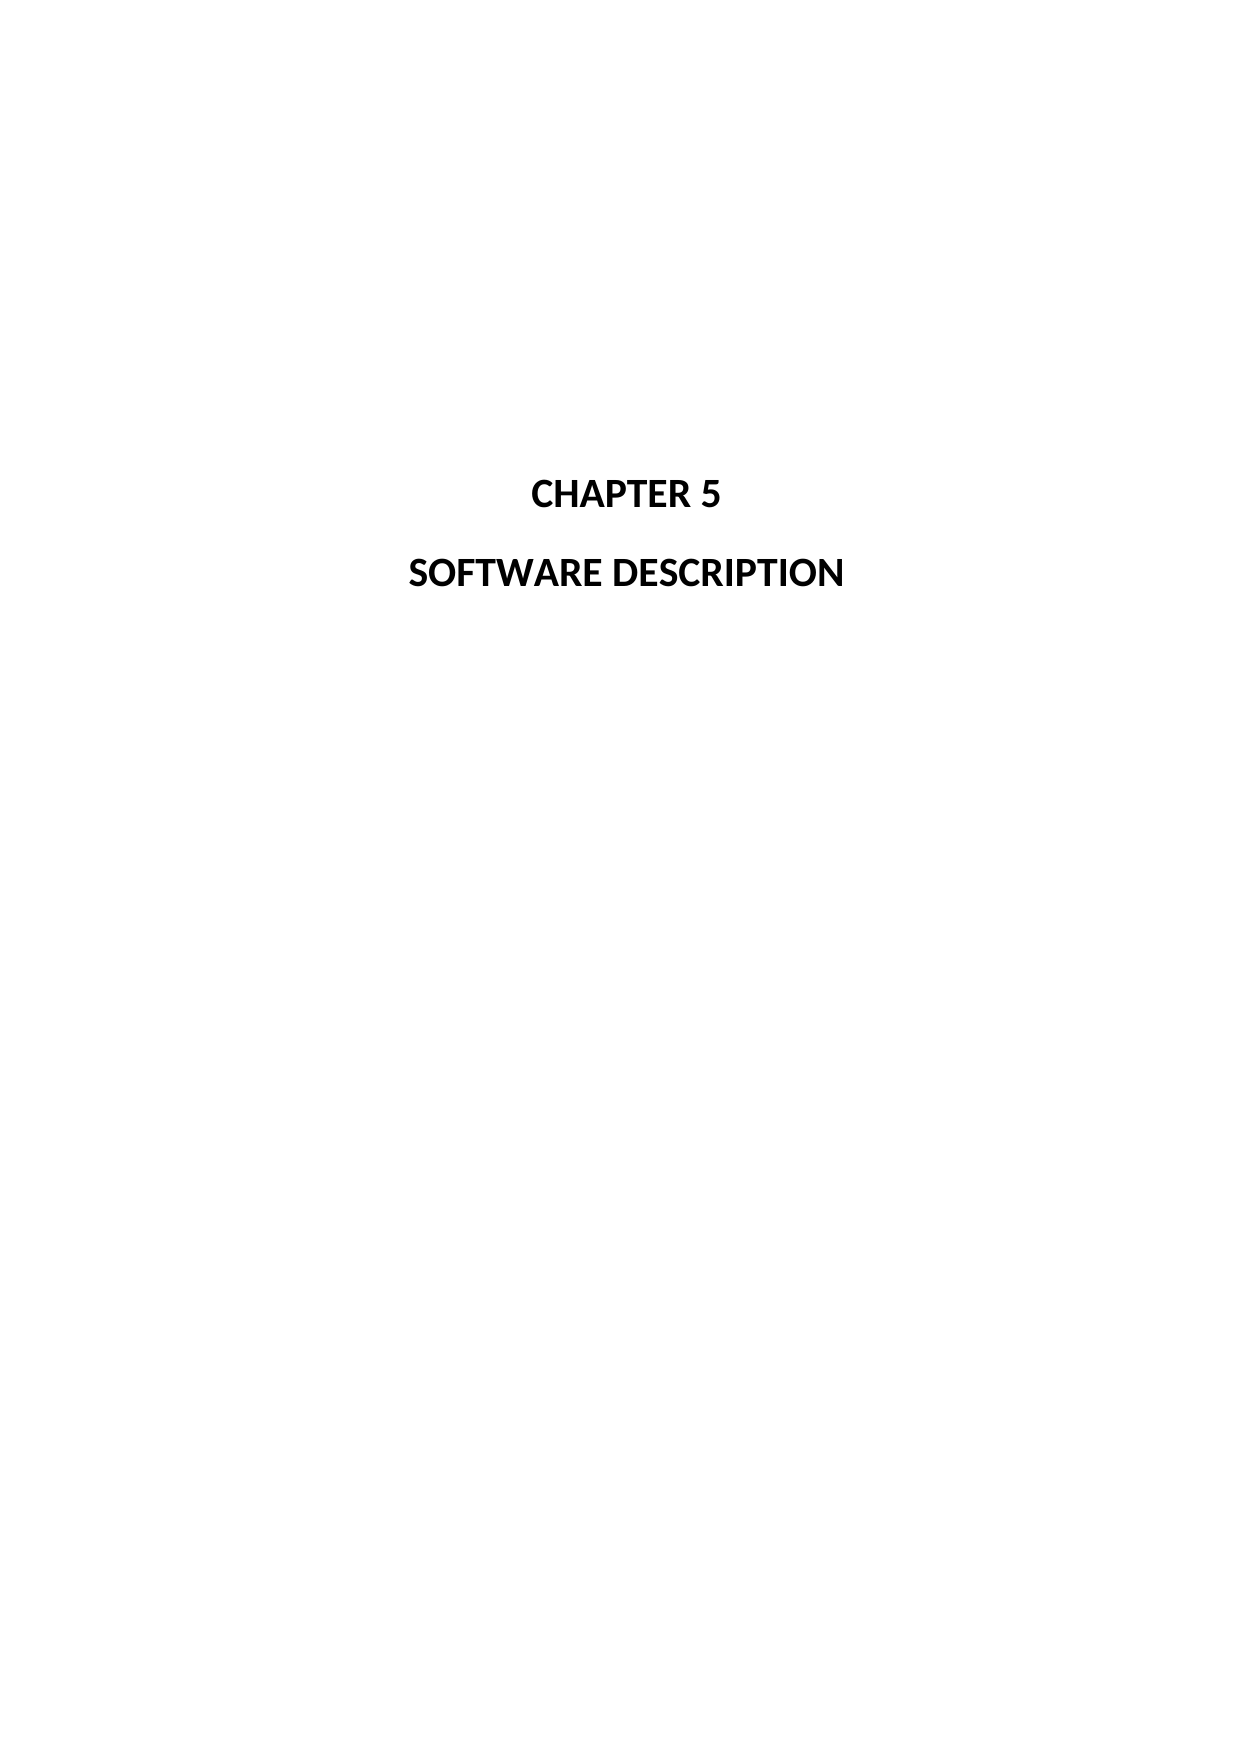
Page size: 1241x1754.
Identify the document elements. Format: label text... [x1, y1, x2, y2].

text CHAPTER 5 [162, 467, 1090, 518]
text SOFTWARE DESCRIPTION [162, 546, 1090, 597]
